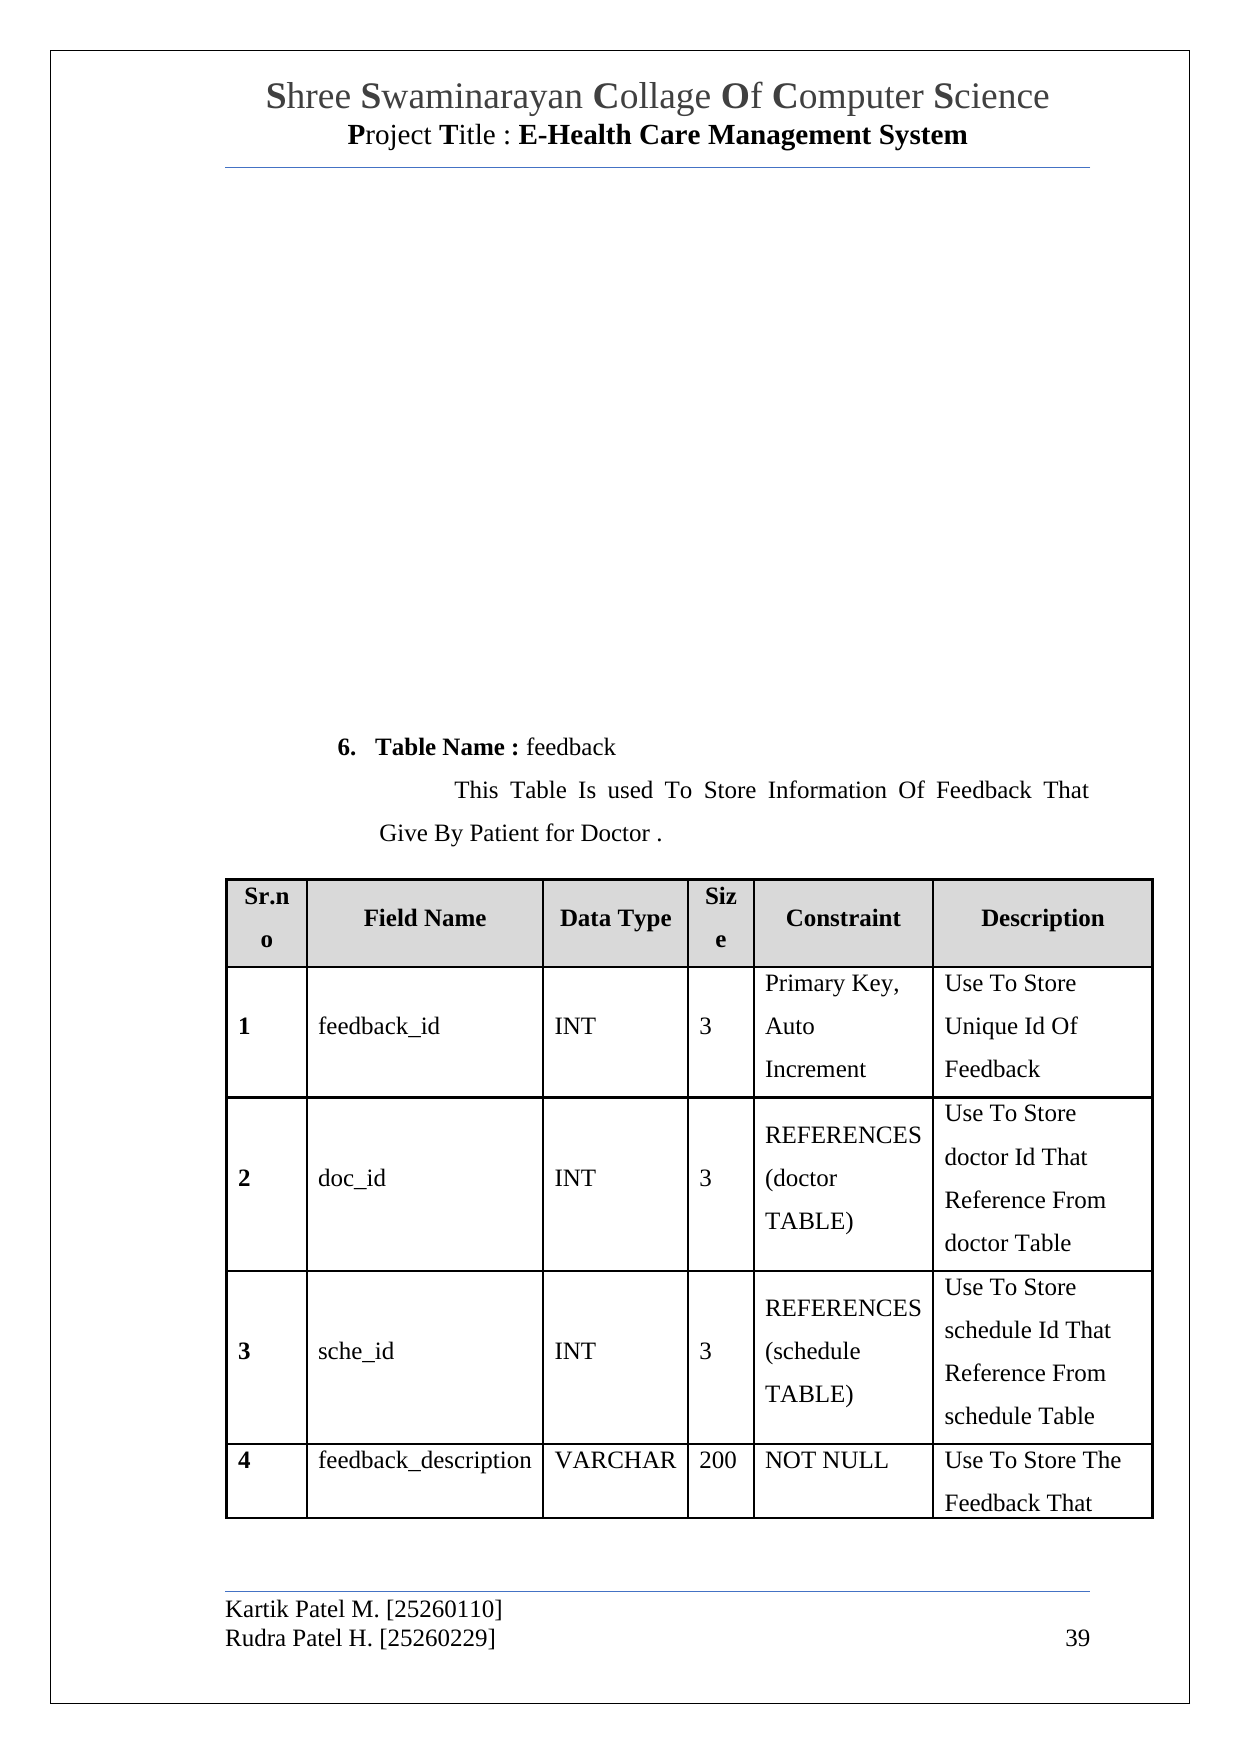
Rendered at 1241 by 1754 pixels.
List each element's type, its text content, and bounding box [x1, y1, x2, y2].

table_cell sche_id [308, 1272, 542, 1443]
table_cell Use To Store Unique Id Of Feedback [934, 968, 1151, 1096]
table_cell feedback_id [308, 968, 542, 1096]
table_header Sr.no [228, 881, 306, 966]
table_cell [308, 1445, 542, 1517]
table_header Description [934, 881, 1151, 966]
table_cell 3 [689, 1099, 753, 1270]
table_cell NOT NULL [755, 1445, 932, 1517]
table_cell Use To Store doctor Id That Reference From doctor Table [934, 1099, 1151, 1270]
table_cell Primary Key, Auto Increment [755, 968, 932, 1096]
table_cell INT [544, 1099, 687, 1270]
table_cell 3 [689, 1272, 753, 1443]
table_header Constraint [755, 881, 932, 966]
table_header Field Name [308, 881, 542, 966]
list This Table Is used To Store Information Of Feedback That Give By Patient for Doctor . [379, 775, 1090, 847]
table_cell 3 [228, 1272, 306, 1443]
table_header Data Type [544, 881, 687, 966]
table_cell 2 [228, 1099, 306, 1270]
table_header Size [689, 881, 753, 966]
table_cell 1 [228, 968, 306, 1096]
table_cell 3 [689, 968, 753, 1096]
table_cell REFERENCES (doctor TABLE) [755, 1099, 932, 1270]
table_cell 4 [228, 1445, 306, 1517]
table_cell 200 [689, 1445, 753, 1517]
list Table Name : feedback [337, 732, 1090, 761]
table_cell INT [544, 968, 687, 1096]
table_cell INT [544, 1272, 687, 1443]
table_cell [934, 1445, 1151, 1517]
table_cell REFERENCES (schedule TABLE) [755, 1272, 932, 1443]
table_cell doc_id [308, 1099, 542, 1270]
table_cell Use To Store schedule Id That Reference From schedule Table [934, 1272, 1151, 1443]
table_cell VARCHAR [544, 1445, 687, 1517]
